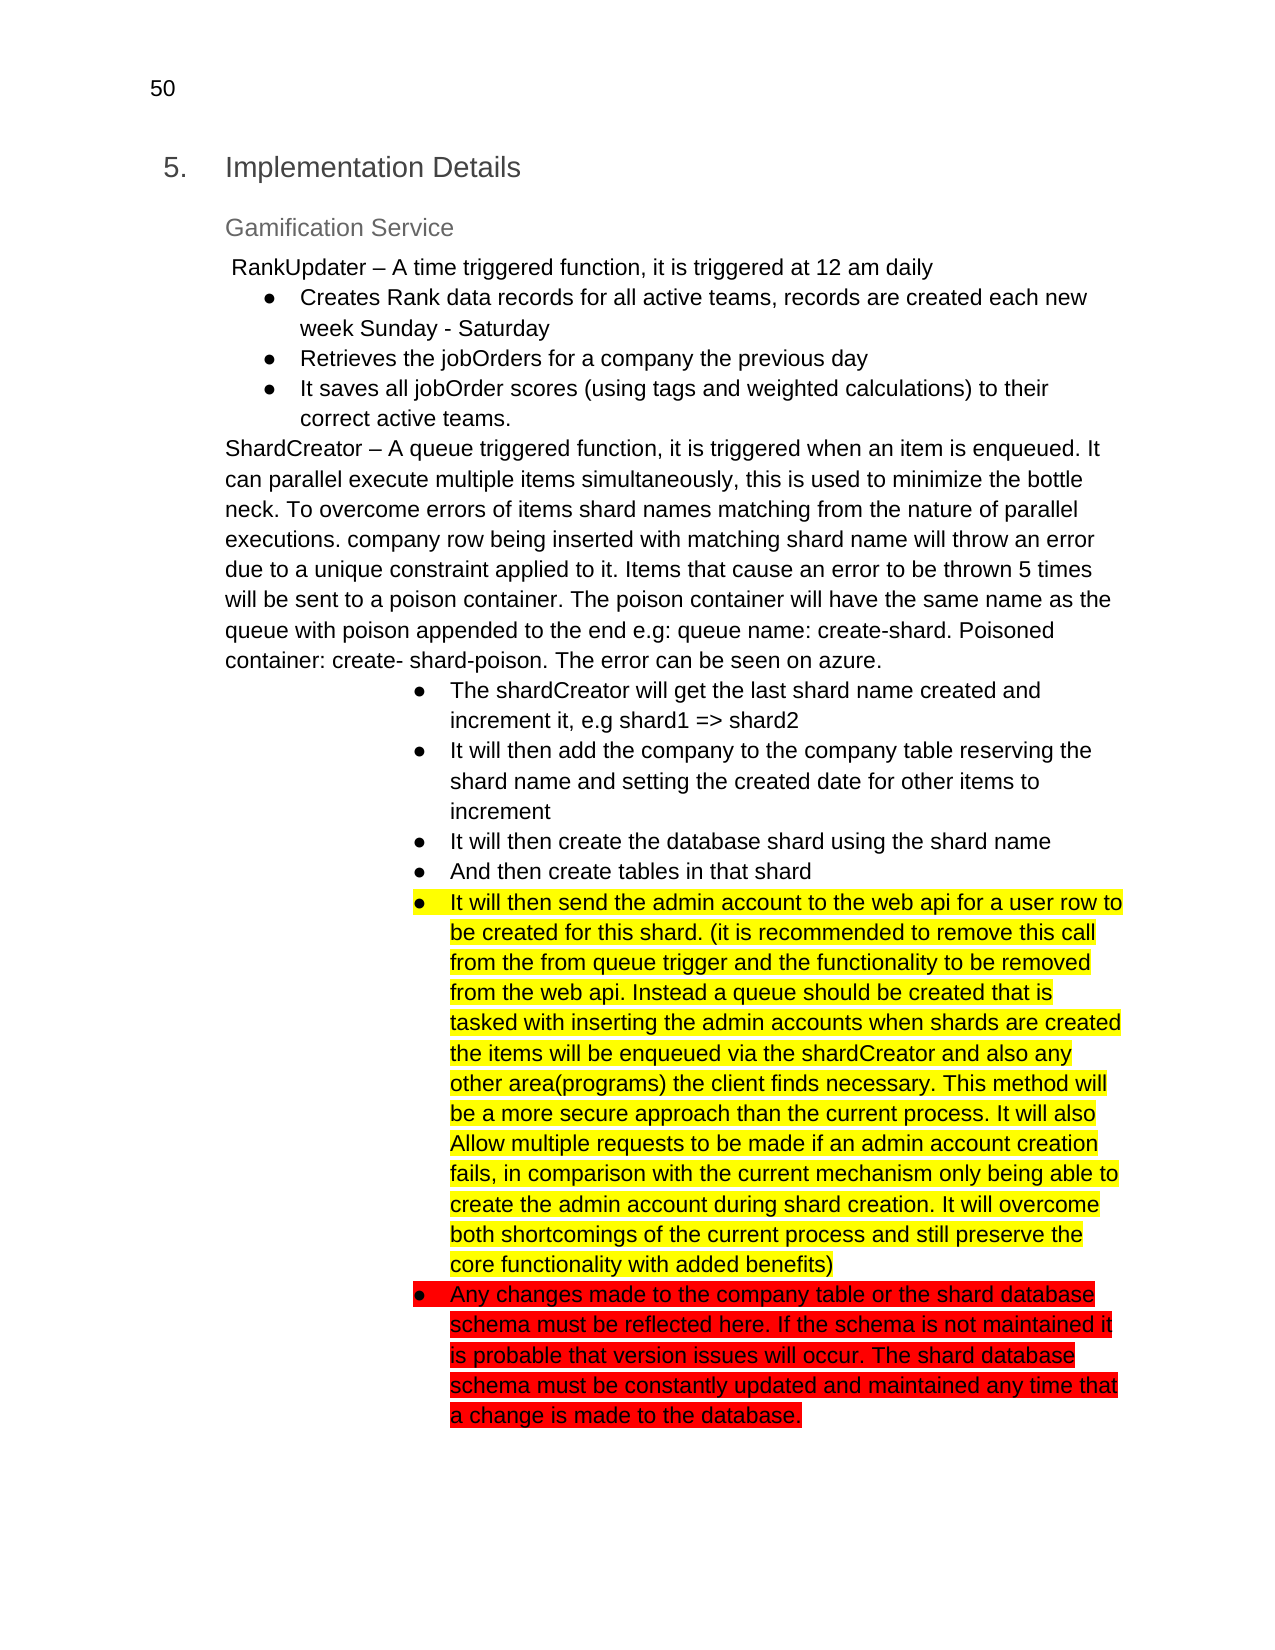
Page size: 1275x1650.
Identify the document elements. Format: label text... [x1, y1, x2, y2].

subtitle Gamification Service [225, 213, 1125, 241]
text RankUpdater – A time triggered function, it is triggered at 12 am daily [225, 254, 1125, 280]
list And then create tables in that shard [412, 858, 1125, 884]
list Creates Rank data records for all active teams, records are created each new week Sunday - Saturday [262, 284, 1125, 341]
list It will then create the database shard using the shard name [412, 828, 1125, 854]
list It will then add the company to the company table reserving the shard name and setting the created date for other items to increment [412, 737, 1125, 824]
list It saves all jobOrder scores (using tags and weighted calculations) to their correct active teams. [262, 375, 1125, 431]
list Any changes made to the company table or the shard database schema must be reflected here. If the schema is not maintained it is probable that version issues will occur. The shard database schema must be constantly updated and maintained any time that a change is made to the database. [412, 1281, 1125, 1428]
subtitle Implementation Details [187, 150, 1125, 183]
list It will then send the admin account to the web api for a user row to be created for this shard. (it is recommended to remove this call from the from queue trigger and the functionality to be removed from the web api. Instead a queue should be created that is tasked with inserting the admin accounts when shards are created the items will be enqueued via the shardCreator and also any other area(programs) the client finds necessary. This method will be a more secure approach than the current process. It will also Allow multiple requests to be made if an admin account creation fails, in comparison with the current mechanism only being able to create the admin account during shard creation. It will overcome both shortcomings of the current process and still preserve the core functionality with added benefits) [412, 888, 1125, 1277]
list Retrieves the jobOrders for a company the previous day [262, 345, 1125, 371]
text ShardCreator – A queue triggered function, it is triggered when an item is enqueued. It can parallel execute multiple items simultaneously, this is used to minimize the bottle neck. To overcome errors of items shard names matching from the nature of parallel executions. company row being inserted with matching shard name will throw an error due to a unique constraint applied to it. Items that cause an error to be thrown 5 times will be sent to a poison container. The poison container will have the same name as the queue with poison appended to the end e.g: queue name: create-shard. Poisoned container: create- shard-poison. The error can be seen on azure. [225, 435, 1125, 673]
list The shardCreator will get the last shard name created and increment it, e.g shard1 => shard2 [412, 677, 1125, 733]
